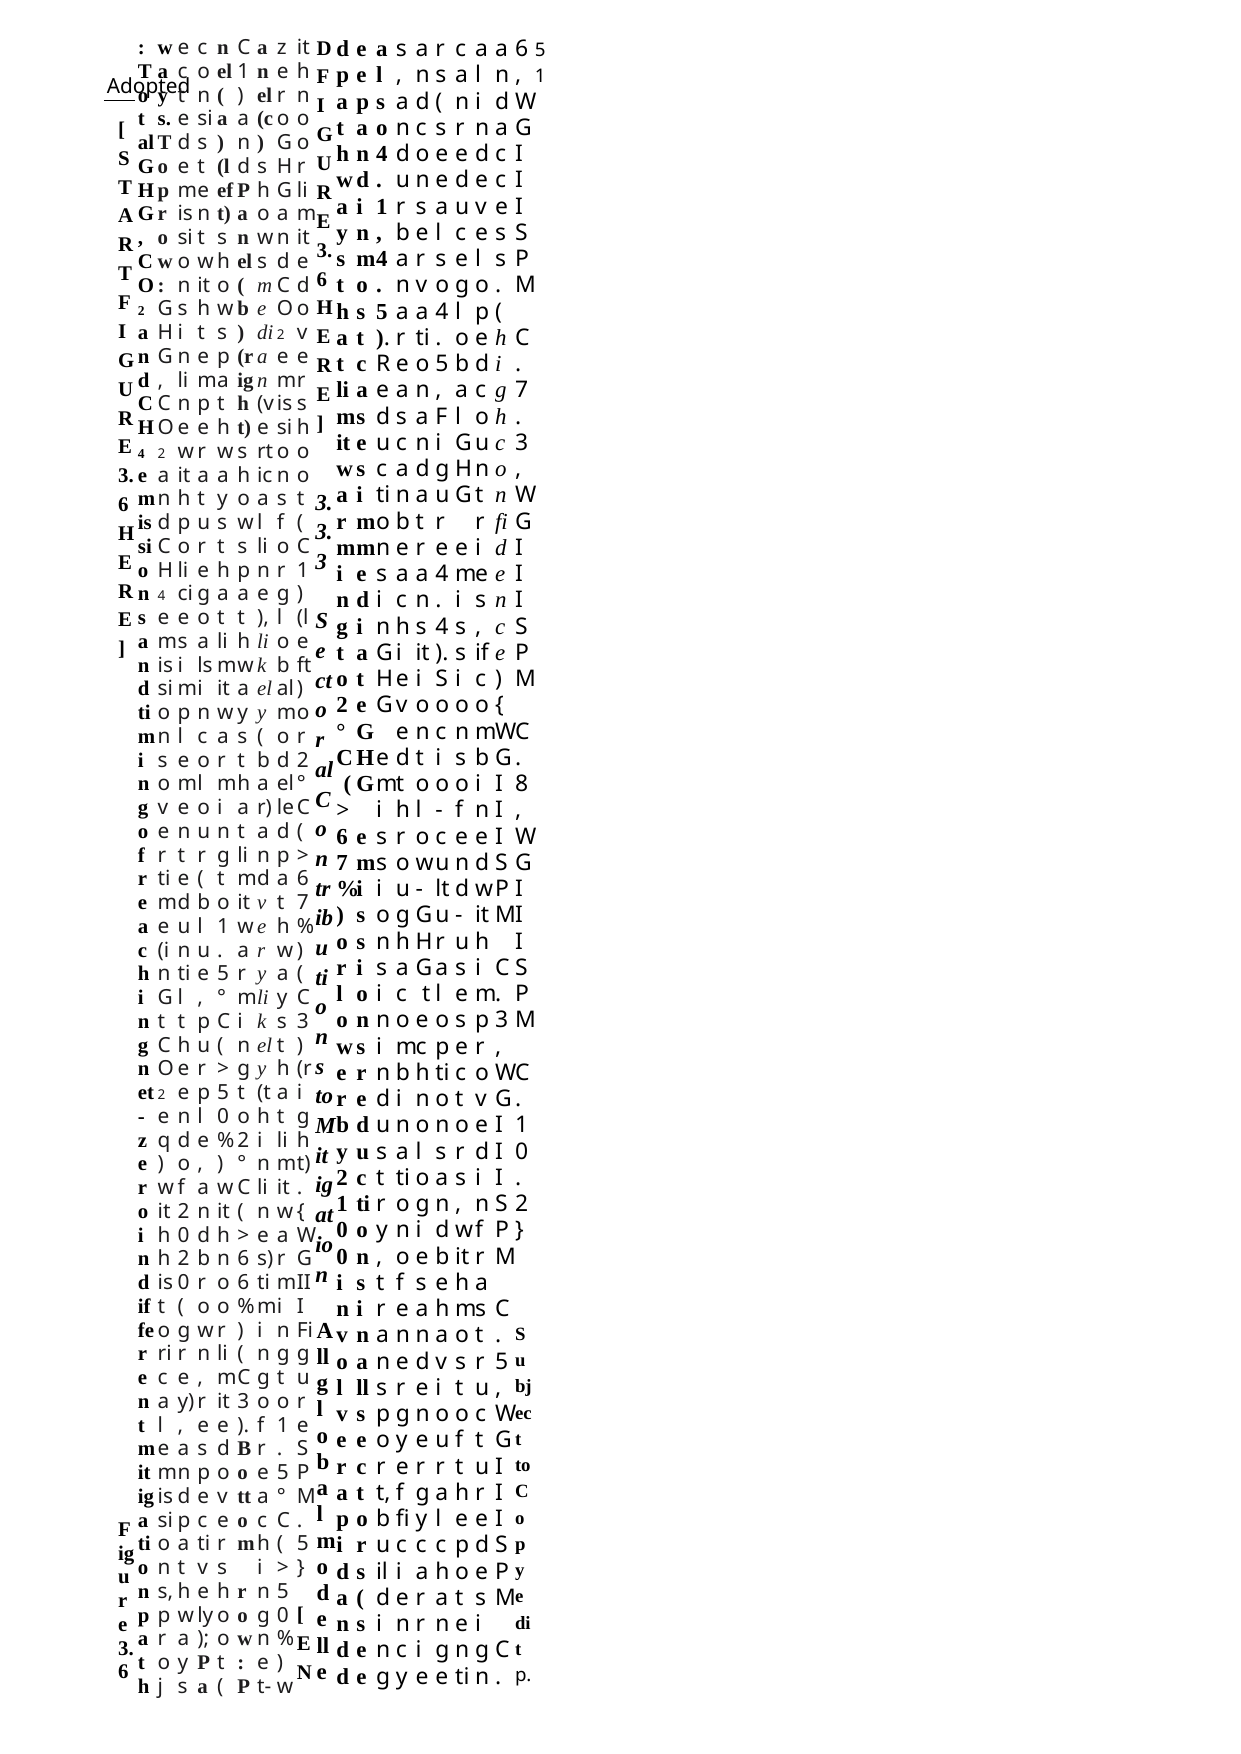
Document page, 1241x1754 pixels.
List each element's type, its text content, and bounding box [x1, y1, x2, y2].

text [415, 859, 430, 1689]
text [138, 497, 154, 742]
text 3.3.3 Sectoral Contributions to Mitigation [315, 1121, 333, 1287]
text [START FIGURE 3.6 HERE] [118, 117, 135, 660]
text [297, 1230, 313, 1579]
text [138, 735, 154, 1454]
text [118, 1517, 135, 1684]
table_header Adopted [104, 71, 135, 100]
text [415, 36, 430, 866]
text Subject to Copyedit p.51 [515, 1319, 532, 1687]
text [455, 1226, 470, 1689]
text [END FIGURE 3.6 HERE] [297, 1602, 313, 1684]
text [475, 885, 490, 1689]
text 3.3.3 Sectoral Contributions to Mitigation [315, 489, 333, 1132]
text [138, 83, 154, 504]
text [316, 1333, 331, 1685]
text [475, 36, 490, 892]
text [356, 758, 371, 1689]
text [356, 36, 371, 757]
text [END FIGURE 3.6 HERE] [316, 36, 333, 435]
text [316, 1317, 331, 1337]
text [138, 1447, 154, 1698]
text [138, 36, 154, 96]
